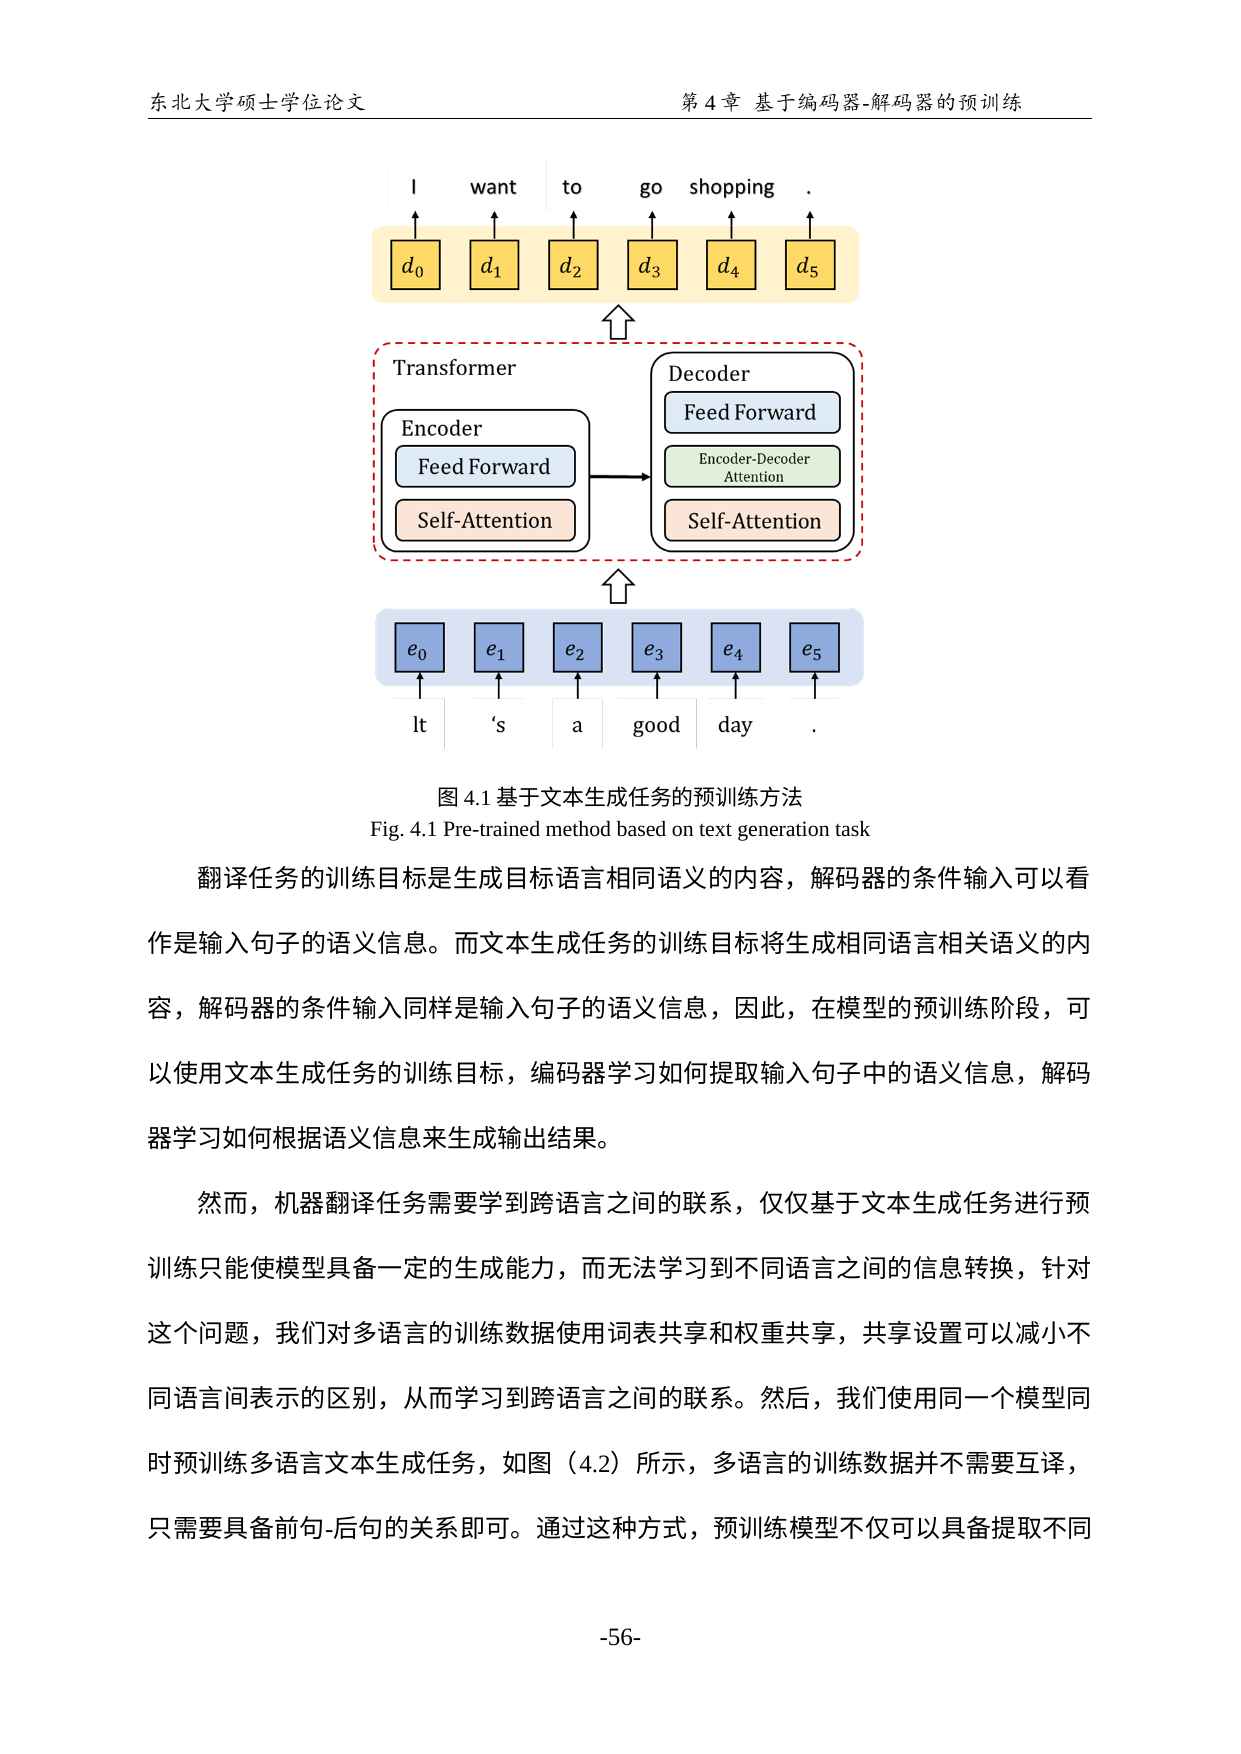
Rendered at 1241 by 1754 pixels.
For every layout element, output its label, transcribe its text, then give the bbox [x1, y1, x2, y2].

text Fig. 4.1 Pre-trained method based on text generation task [148, 812, 1092, 844]
picture [372, 162, 869, 750]
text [148, 1169, 1092, 1559]
text 图4.1 基于文本生成任务的预训练方法 [148, 779, 1092, 812]
text 翻译任务的训练目标是生成目标语言相同语义的内容，解码器的条件输入可以看作是输入句子的语义信息。而文本生成任务的训练目标将生成相同语言相关语义的内容，解码器的条件输入同样是输入句子的语义信息，因此，在模型的预训练阶段，可以使用文本生成任务的训练目标，编码器学习如何提取输入句子中的语义信息，解码器学习如何根据语义信息来生成输出结果。 [148, 844, 1092, 1169]
